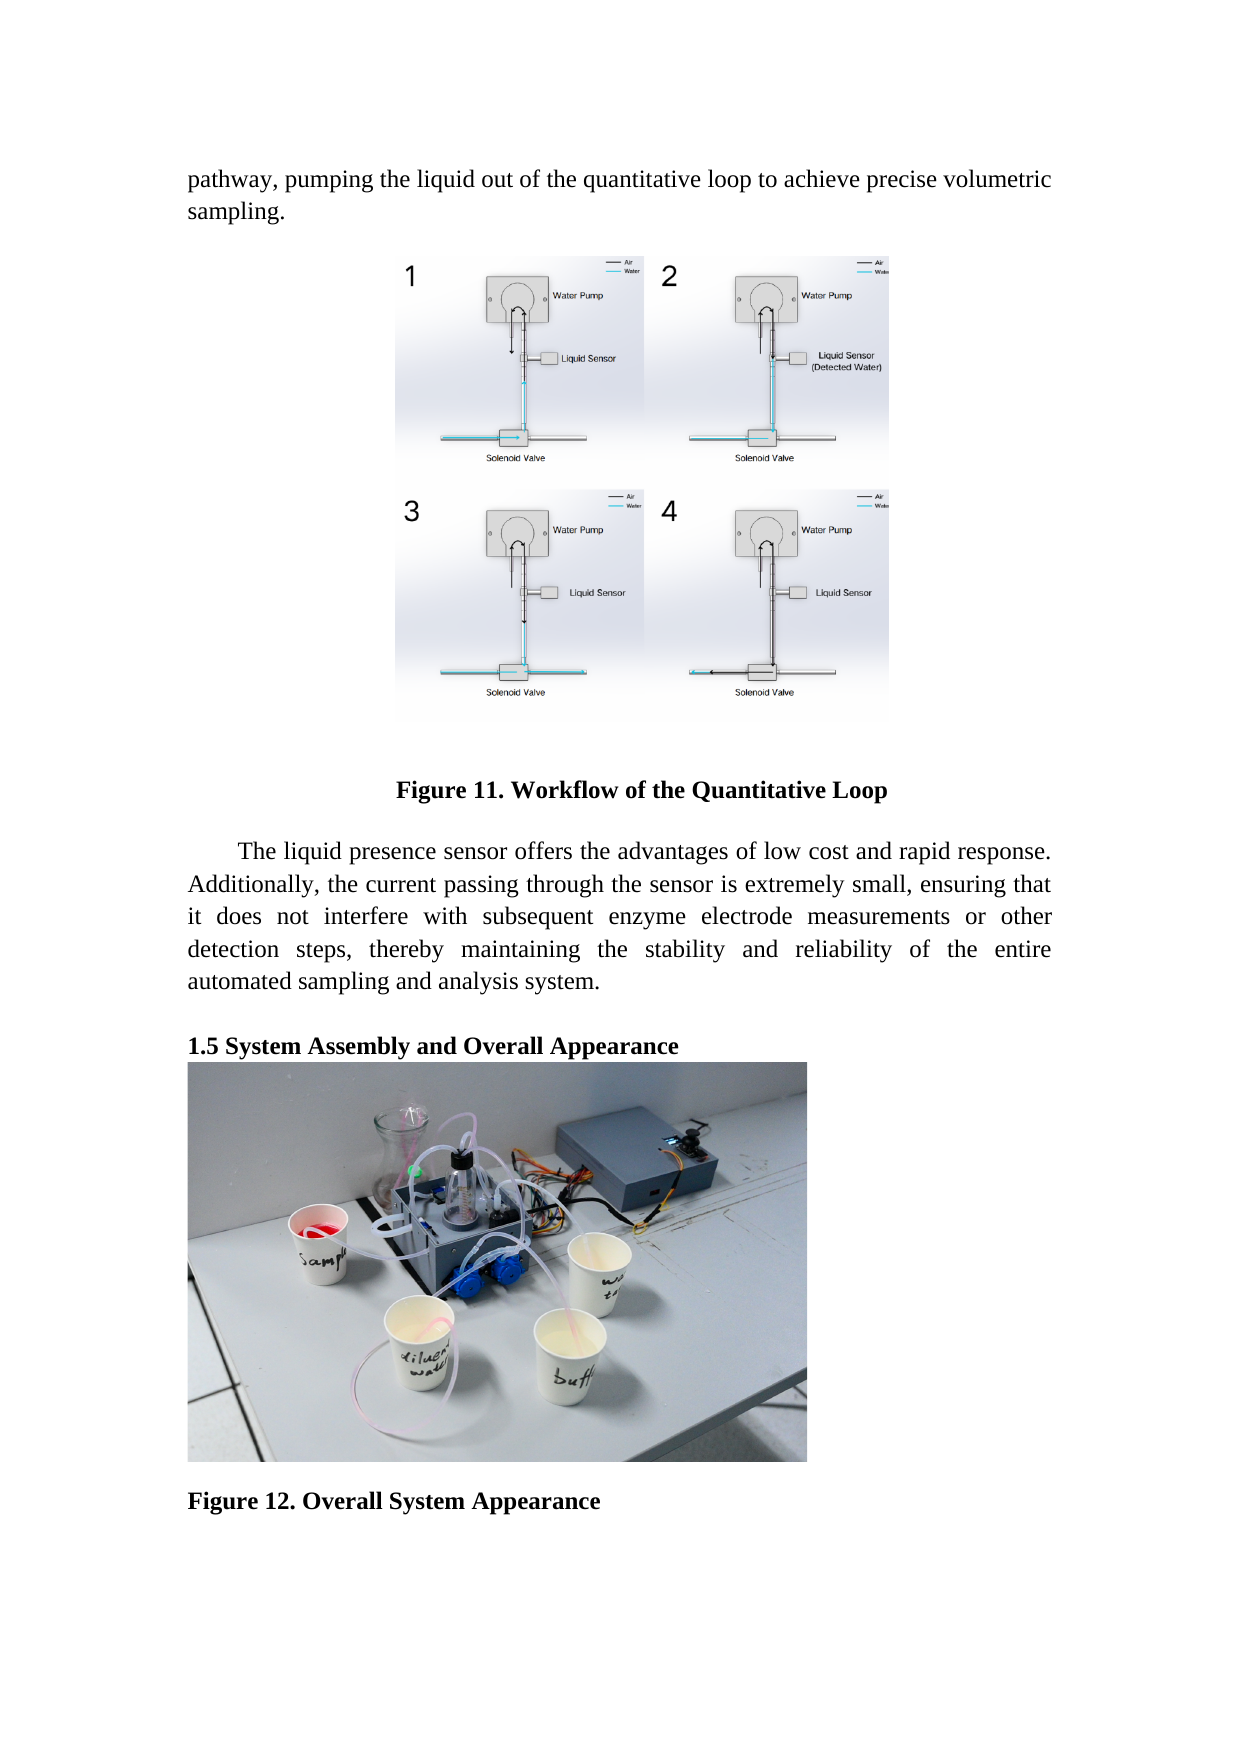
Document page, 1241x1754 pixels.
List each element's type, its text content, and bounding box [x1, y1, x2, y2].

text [187, 162, 1053, 227]
text The liquid presence sensor offers the advantages of low cost and rapid response. Additionally, the current passing through the sensor is extremely small, ensuring that it does not interfere with subsequent enzyme electrode measurements or other detection steps, thereby maintaining the stability and reliability of the entire automated sampling and analysis system. [187, 834, 1053, 997]
text 1.5 System Assembly and Overall Appearance [187, 1029, 1053, 1062]
picture [187, 1062, 808, 1462]
text Figure 11. Workflow of the Quantitative Loop [187, 773, 1053, 805]
picture [395, 256, 889, 722]
text Figure 12. Overall System Appearance [187, 1484, 1053, 1517]
